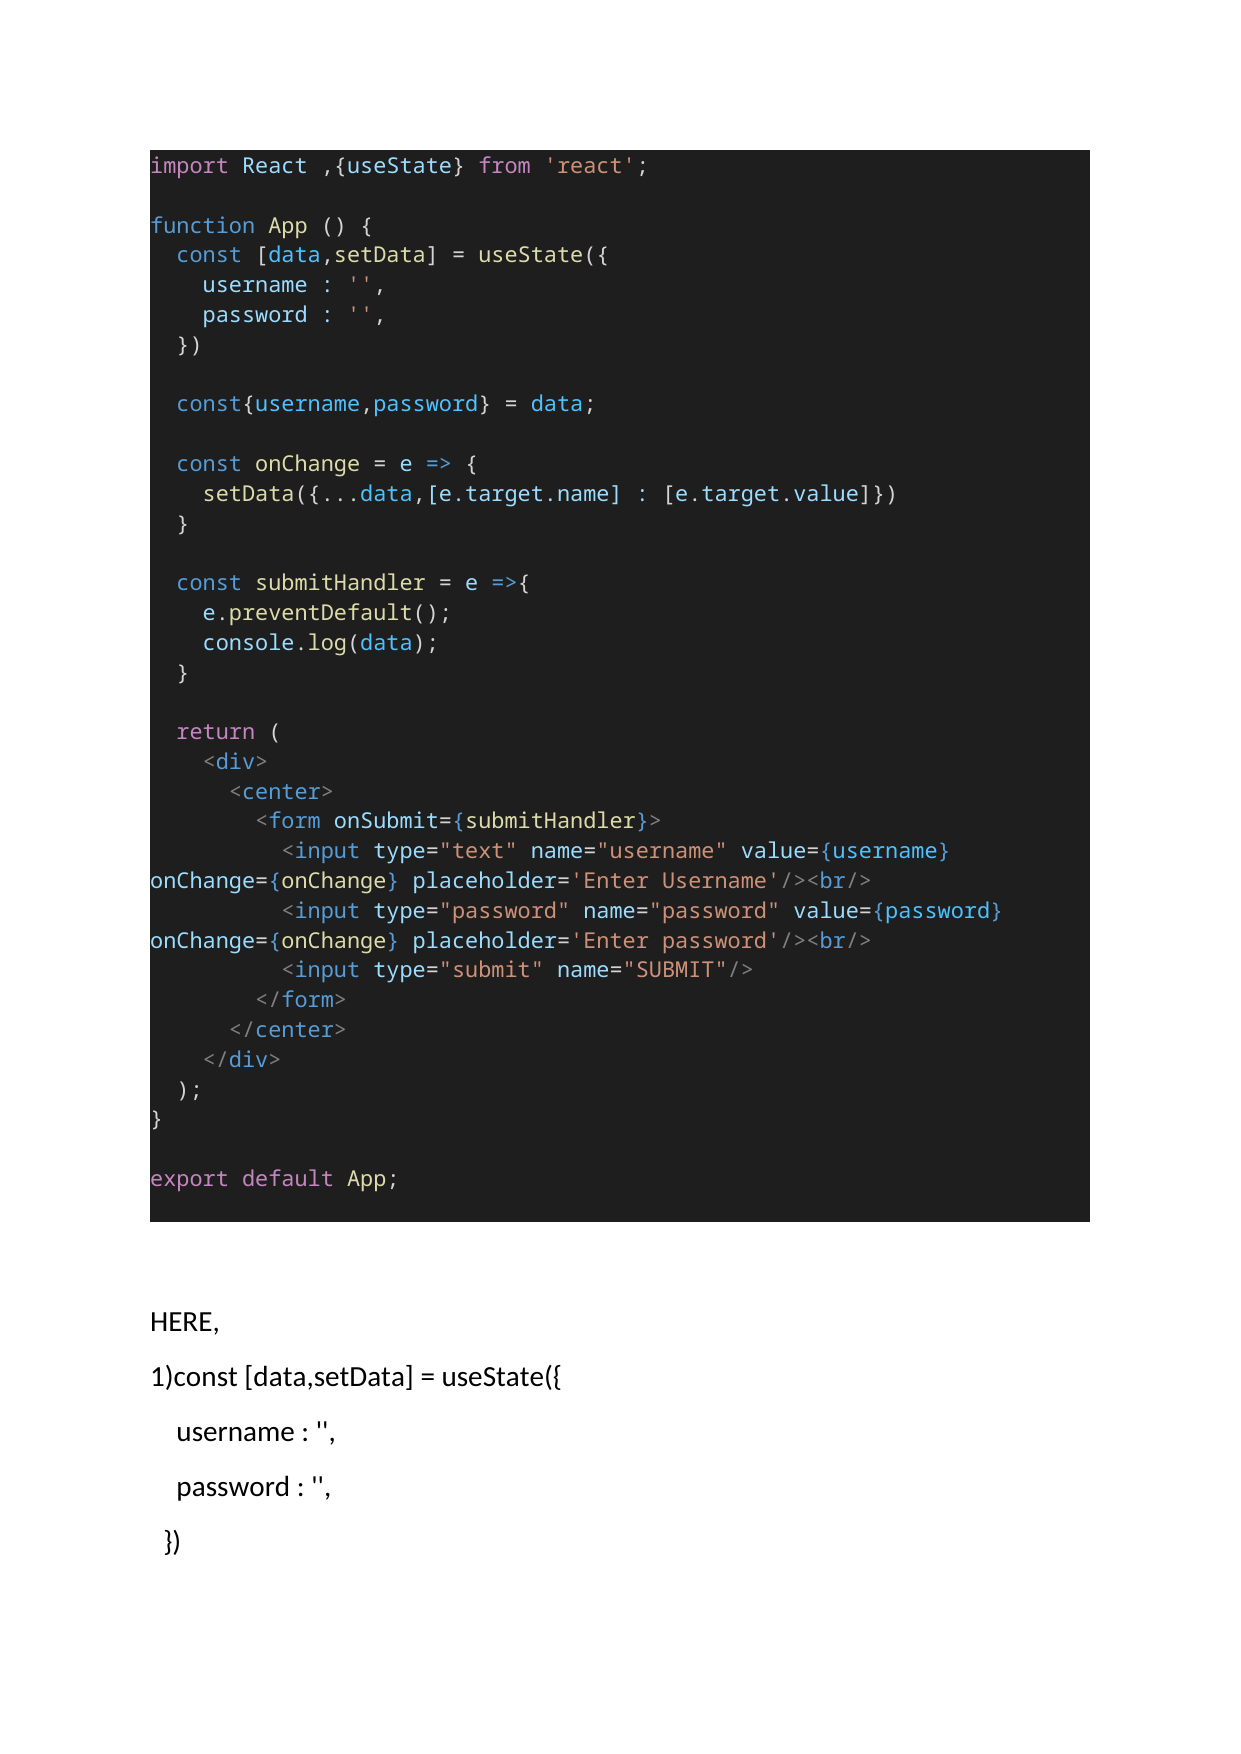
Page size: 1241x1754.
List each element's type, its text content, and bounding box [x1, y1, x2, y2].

text 1)const [data,setData] = useState({ [150, 1358, 1090, 1393]
text }) [150, 1523, 1090, 1559]
text <input type="password" name="password" value={password} onChange={onChange} placeholder='Enter password'/><br/> [150, 895, 1090, 954]
text </form> [150, 984, 1090, 1014]
text ); [150, 1073, 1090, 1103]
text const submitHandler = e =>{ [150, 567, 1090, 597]
text </div> [150, 1044, 1090, 1073]
text <input type="submit" name="SUBMIT"/> [150, 954, 1090, 984]
text import React ,{useState} from 'react'; [150, 150, 1090, 180]
text return ( [150, 716, 1090, 746]
text } [150, 507, 1090, 537]
text password : '', [150, 1468, 1090, 1503]
text e.preventDefault(); [150, 597, 1090, 627]
text function App () { [150, 209, 1090, 239]
text </center> [150, 1014, 1090, 1044]
text const onChange = e => { [150, 448, 1090, 478]
text HERE, [150, 1303, 1090, 1338]
text <center> [150, 776, 1090, 805]
text const [data,setData] = useState({ [150, 239, 1090, 269]
text <input type="text" name="username" value={username} onChange={onChange} placeholder='Enter Username'/><br/> [150, 835, 1090, 895]
text username : '', [150, 269, 1090, 299]
text username : '', [150, 1413, 1090, 1448]
text const{username,password} = data; [150, 388, 1090, 418]
text } [150, 656, 1090, 686]
text } [150, 1103, 1090, 1133]
text console.log(data); [150, 627, 1090, 656]
text <div> [150, 746, 1090, 776]
text password : '', [150, 299, 1090, 329]
text setData({...data,[e.target.name] : [e.target.value]}) [150, 478, 1090, 507]
text export default App; [150, 1163, 1090, 1193]
text }) [150, 329, 1090, 358]
text <form onSubmit={submitHandler}> [150, 805, 1090, 835]
